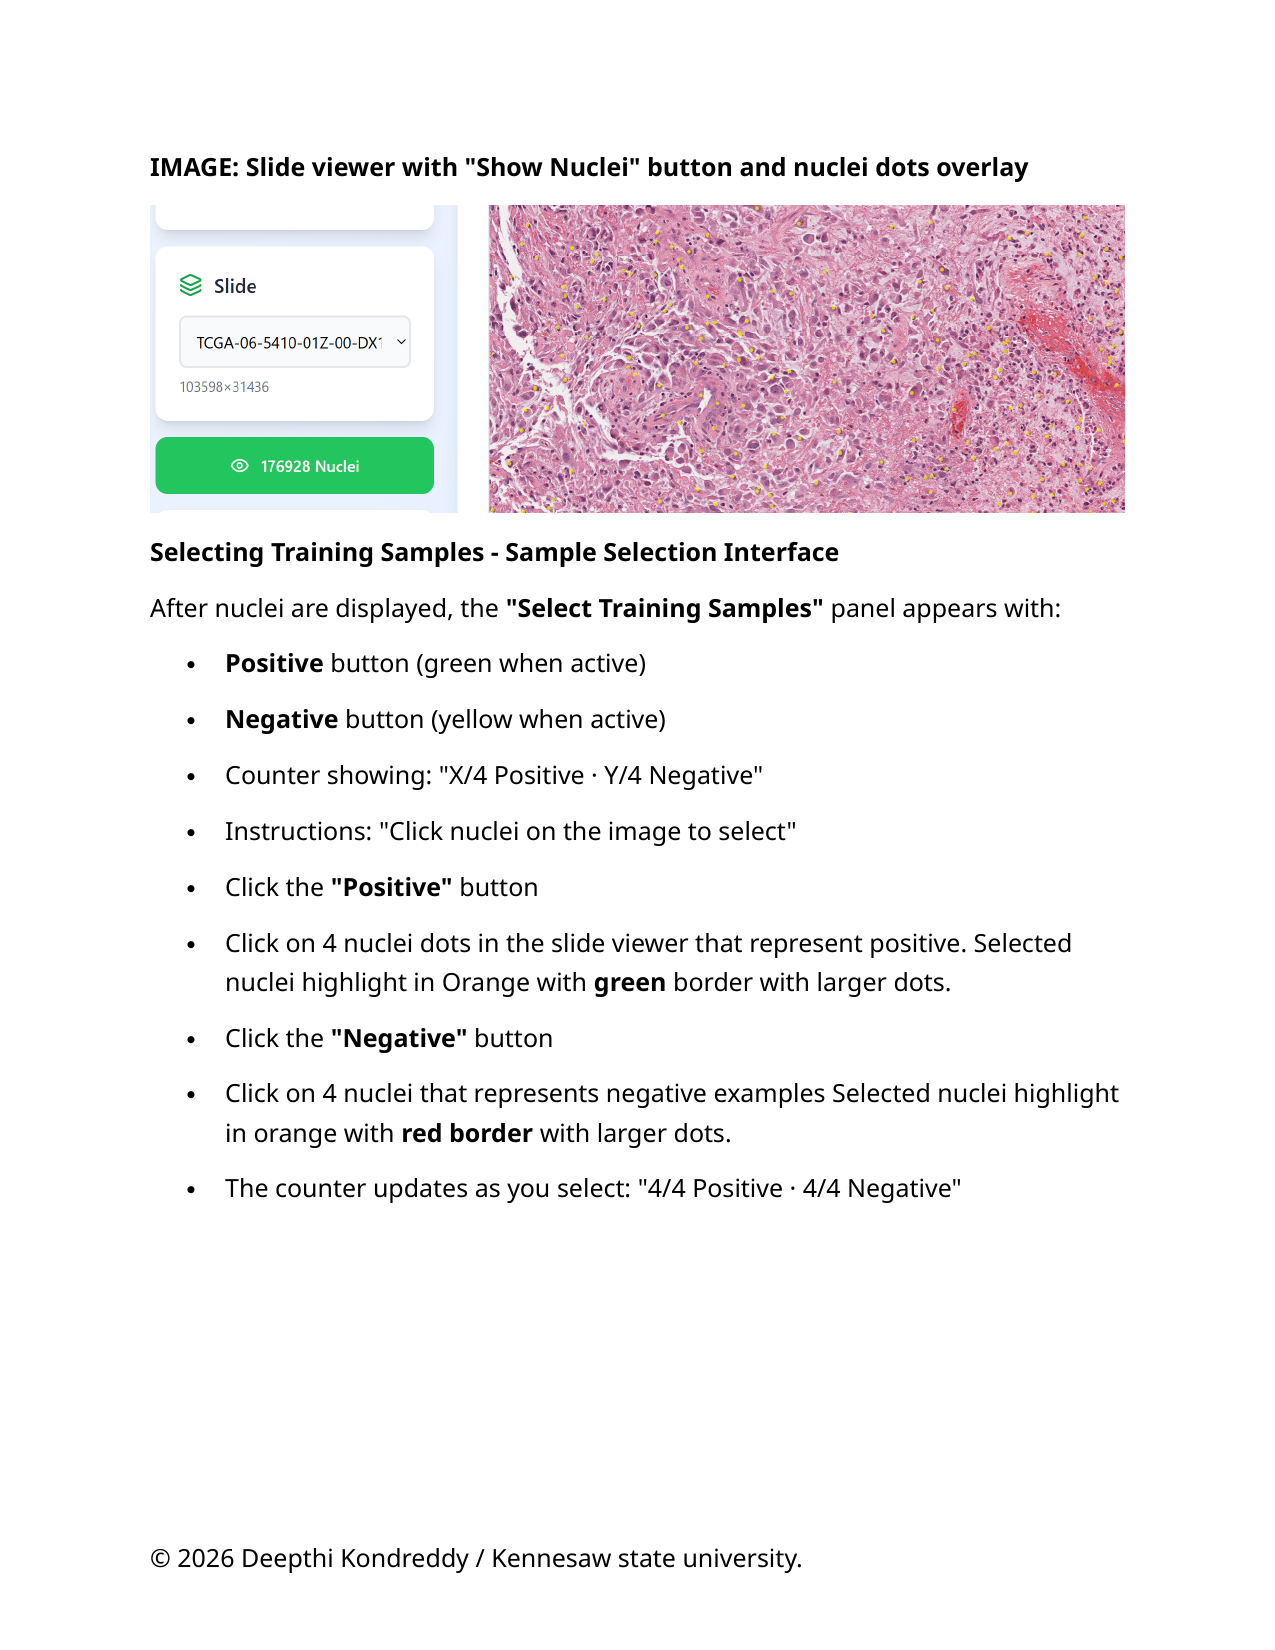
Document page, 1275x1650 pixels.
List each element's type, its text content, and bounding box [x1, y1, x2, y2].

list Counter showing: "X/4 Positive · Y/4 Negative" [187, 758, 1125, 792]
list Click on 4 nuclei dots in the slide viewer that represent positive. Selected nuclei highlight in Orange with green border with larger dots. [187, 925, 1125, 998]
list The counter updates as you select: "4/4 Positive · 4/4 Negative" [187, 1171, 1125, 1205]
list Instructions: "Click nuclei on the image to select" [187, 814, 1125, 848]
picture [150, 205, 1125, 513]
list Click the "Negative" button [187, 1020, 1125, 1054]
text Selecting Training Samples - Sample Selection Interface [150, 534, 1125, 568]
list Click the "Positive" button [187, 869, 1125, 903]
text After nuclei are displayed, the "Select Training Samples" panel appears with: [150, 590, 1125, 624]
text IMAGE: Slide viewer with "Show Nuclei" button and nuclei dots overlay [150, 150, 1125, 184]
list Negative button (yellow when active) [187, 702, 1125, 736]
list Positive button (green when active) [187, 646, 1125, 680]
list Click on 4 nuclei that represents negative examples Selected nuclei highlight in orange with red border with larger dots. [187, 1076, 1125, 1149]
